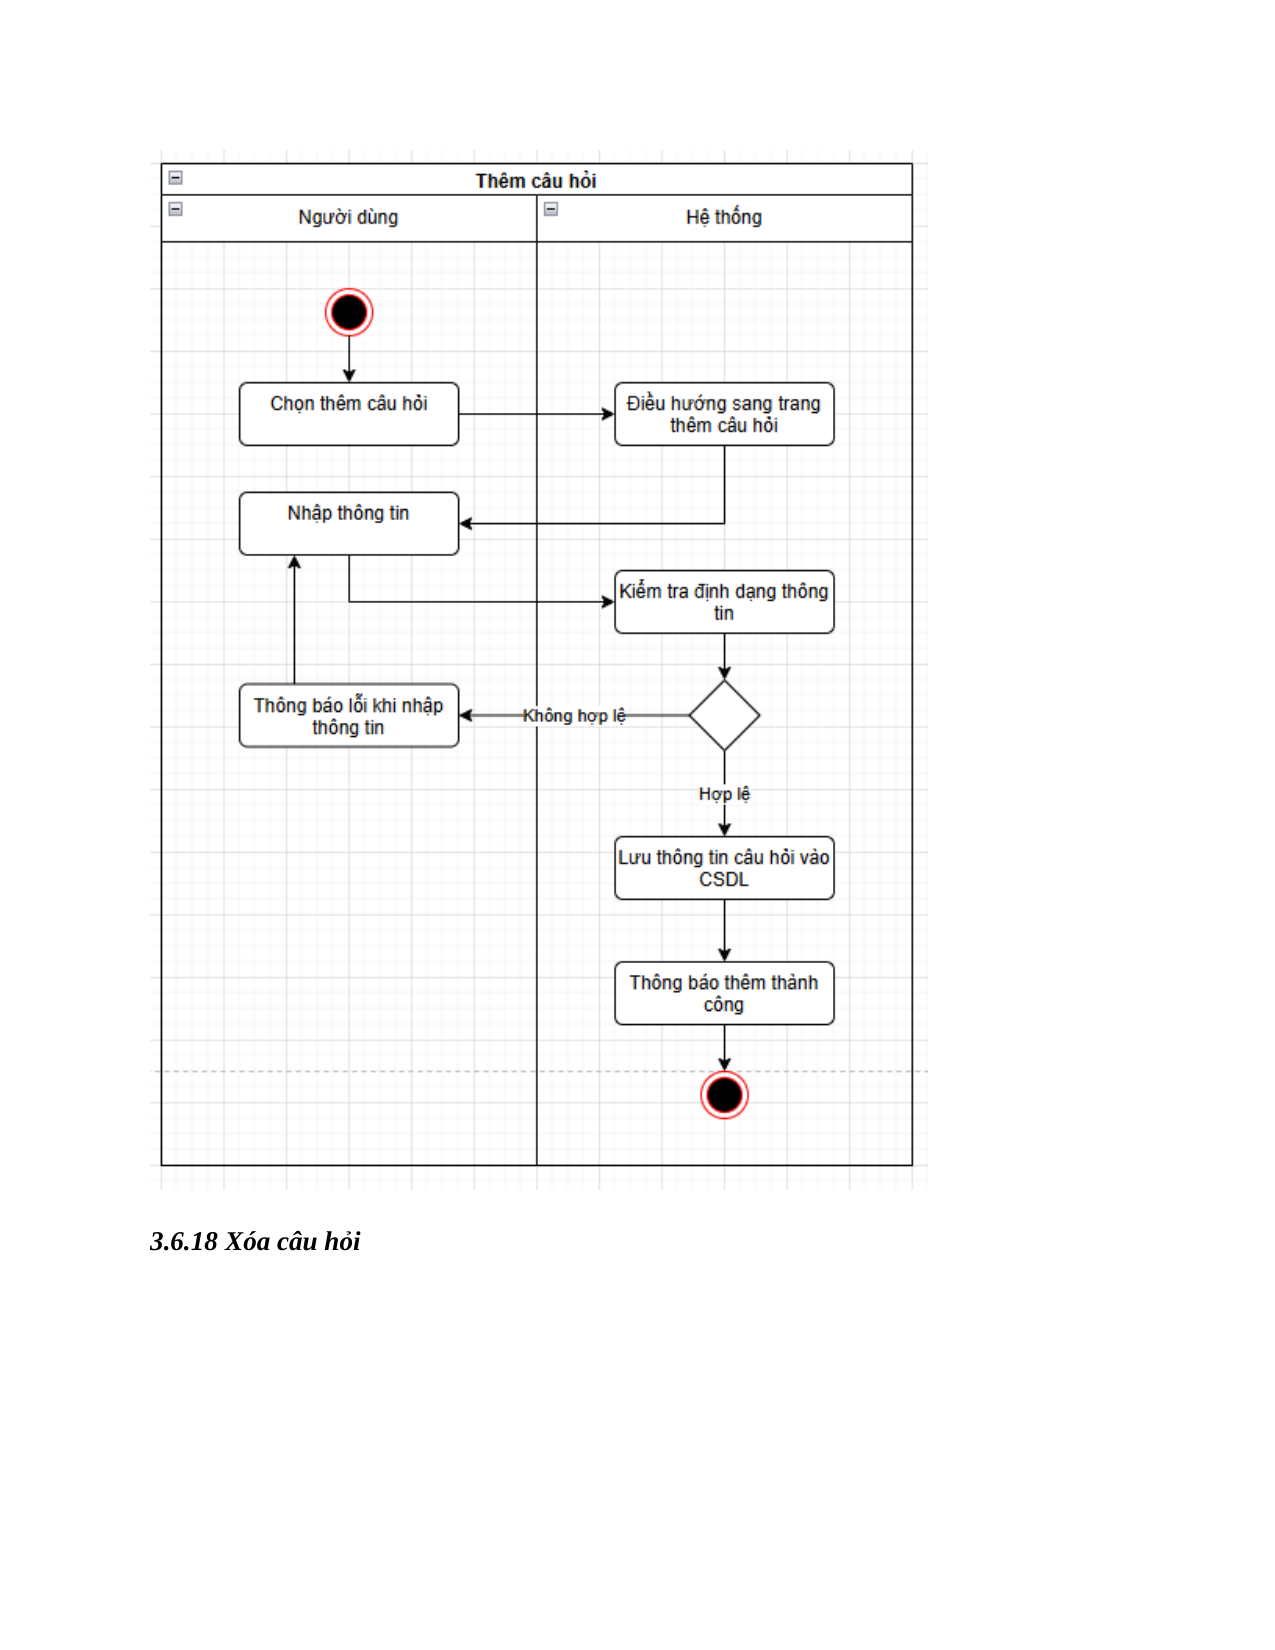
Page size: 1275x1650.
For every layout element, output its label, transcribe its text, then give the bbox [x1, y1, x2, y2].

picture [150, 150, 929, 1190]
list Xóa câu hỏi [150, 1226, 1125, 1257]
